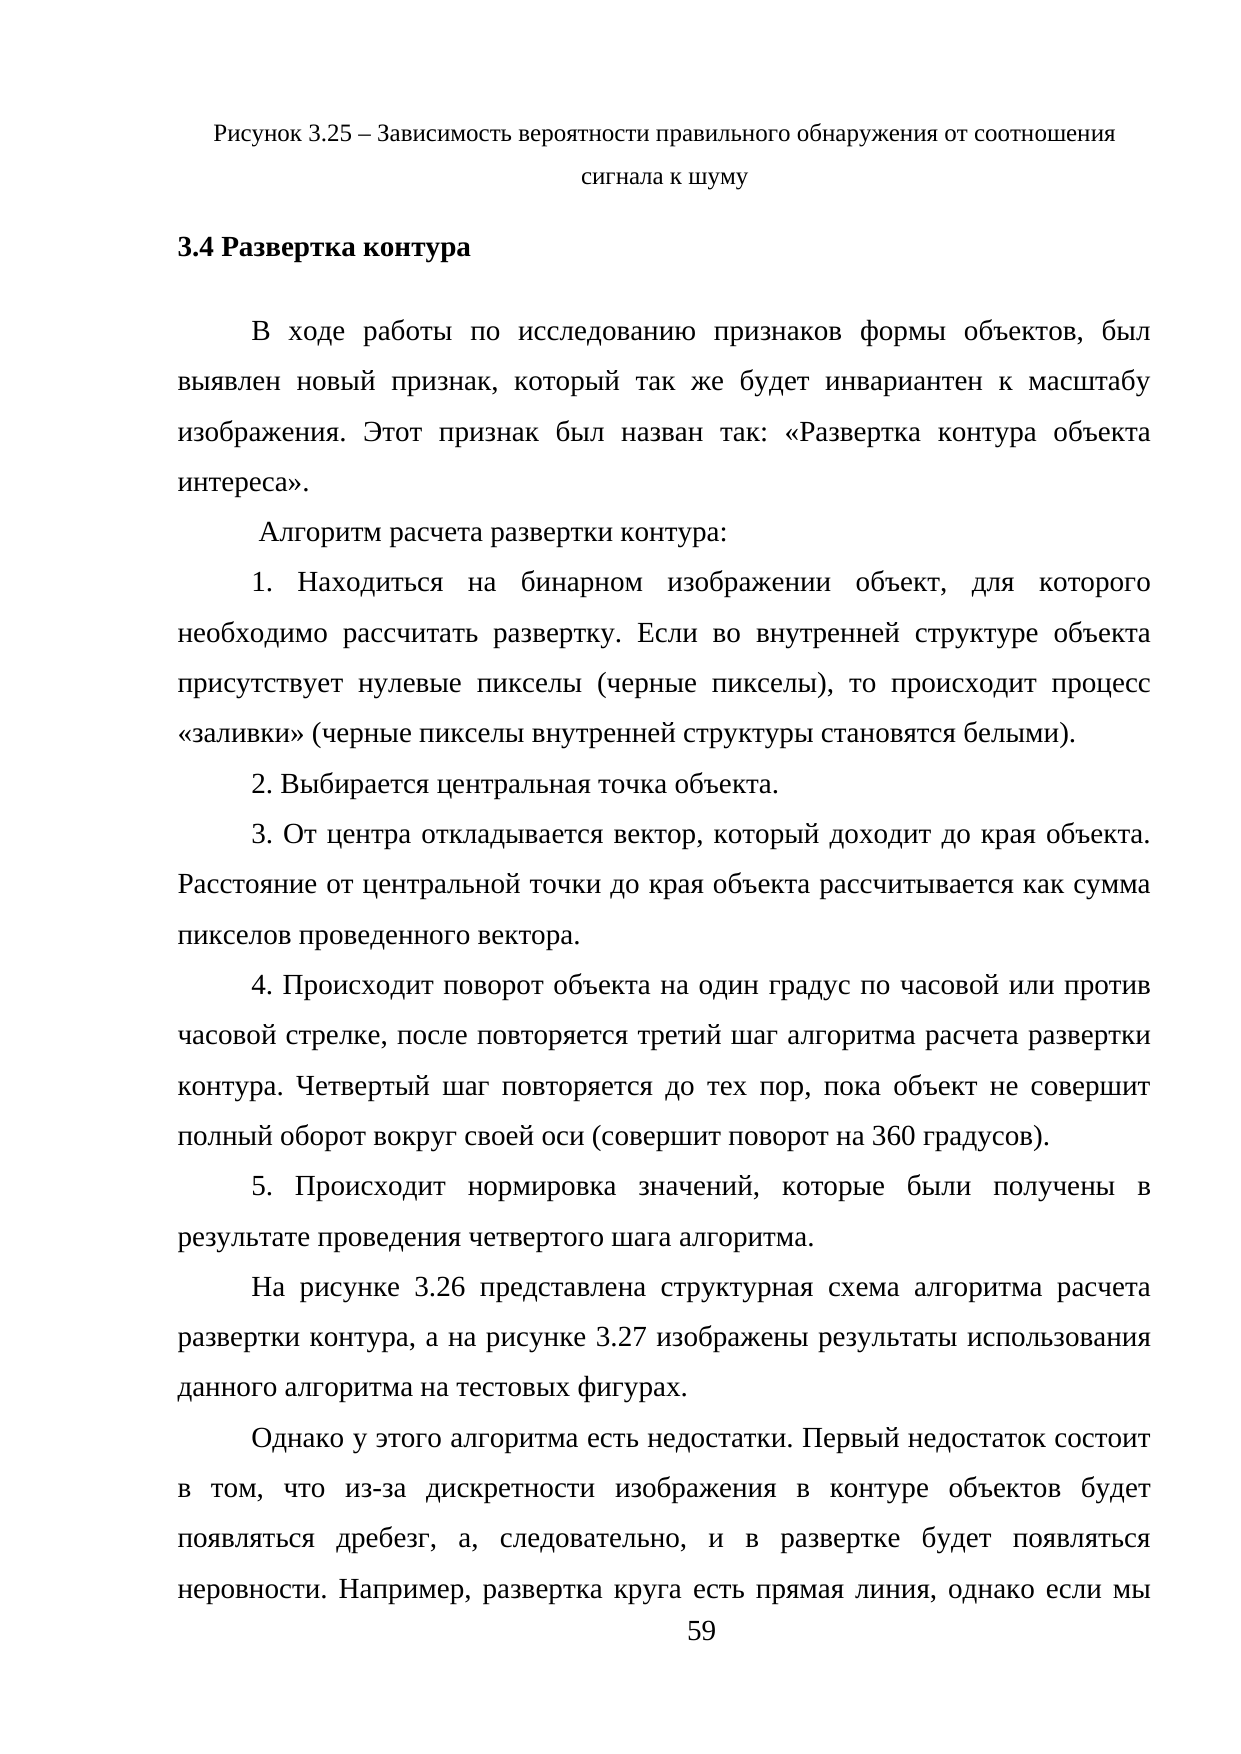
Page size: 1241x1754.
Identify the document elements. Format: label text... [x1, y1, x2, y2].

text В ходе работы по исследованию признаков формы объектов, был выявлен новый признак, который так же будет инвариантен к масштабу изображения. Этот признак был назван так: «Развертка контура объекта интереса». [177, 313, 1152, 497]
text 4. Происходит поворот объекта на один градус по часовой или против часовой стрелке, после повторяется третий шаг алгоритма расчета развертки контура. Четвертый шаг повторяется до тех пор, пока объект не совершит полный оборот вокруг своей оси (совершит поворот на 360 градусов). [177, 967, 1152, 1152]
text Рисунок 3.25 – Зависимость вероятности правильного обнаружения от соотношения сигнала к шуму [177, 118, 1152, 190]
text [177, 1420, 1152, 1604]
text Алгоритм расчета развертки контура: [177, 514, 1152, 548]
text 1. Находиться на бинарном изображении объект, для которого необходимо рассчитать развертку. Если во внутренней структуре объекта присутствует нулевые пикселы (черные пикселы), то происходит процесс «заливки» (черные пикселы внутренней структуры становятся белыми). [177, 564, 1152, 749]
text На рисунке 3.26 представлена структурная схема алгоритма расчета развертки контура, а на рисунке 3.27 изображены результаты использования данного алгоритма на тестовых фигурах. [177, 1269, 1152, 1403]
subtitle 3.4 Развертка контура [177, 229, 1152, 263]
text 5. Происходит нормировка значений, которые были получены в результате проведения четвертого шага алгоритма. [177, 1168, 1152, 1252]
text 2. Выбирается центральная точка объекта. [177, 766, 1152, 799]
text 3. От центра откладывается вектор, который доходит до края объекта. Расстояние от центральной точки до края объекта рассчитывается как сумма пикселов проведенного вектора. [177, 816, 1152, 950]
